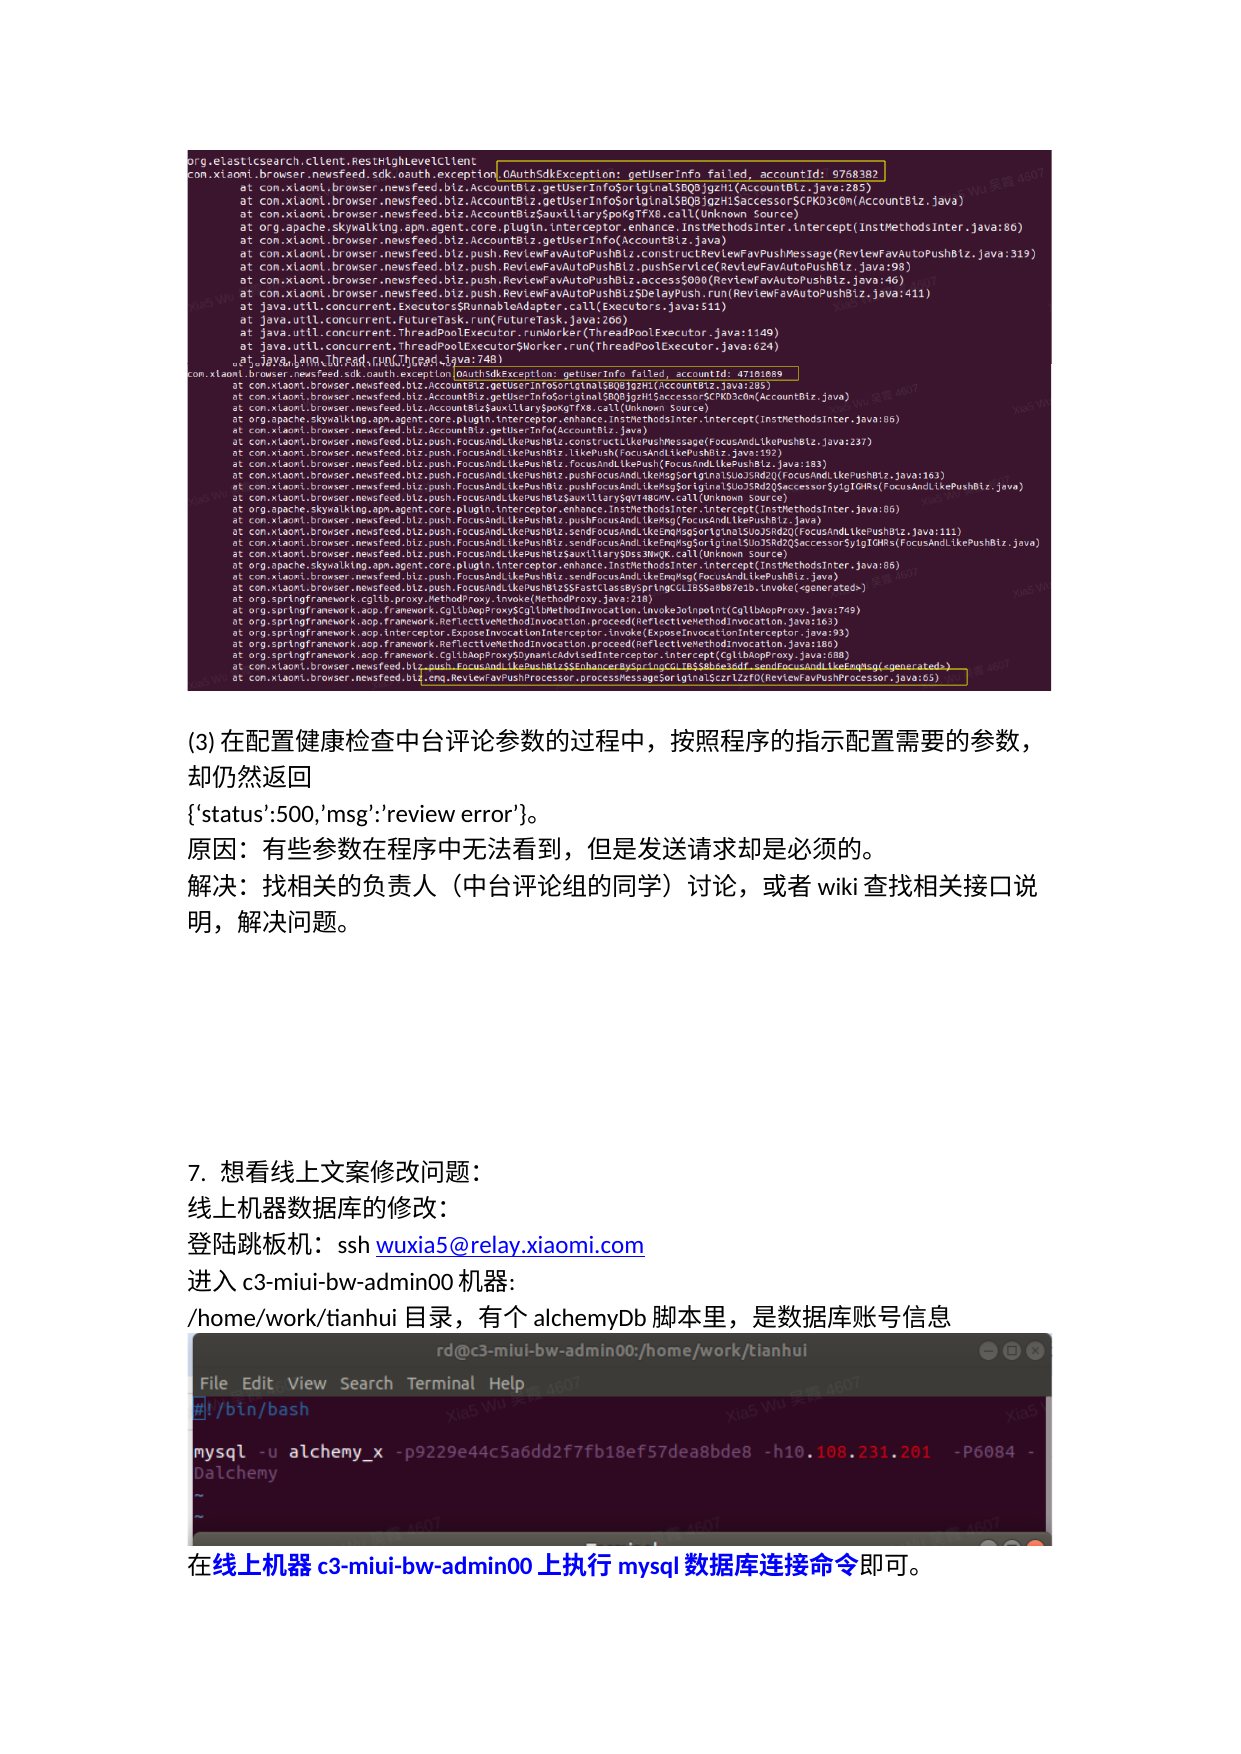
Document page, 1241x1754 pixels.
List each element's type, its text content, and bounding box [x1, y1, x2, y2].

list {‘status’:500,’msg’:’review error’}。 [187, 794, 1053, 830]
list 在配置健康检查中台评论参数的过程中，按照程序的指示配置需要的参数，却仍然返回 [187, 721, 1053, 794]
list /home/work/tianhui 目录，有个alchemyDb 脚本里，是数据库账号信息 [187, 1297, 1053, 1333]
list 进入c3-miui-bw-admin00机器: [187, 1261, 1053, 1297]
list 原因：有些参数在程序中无法看到，但是发送请求却是必须的。 [187, 830, 1053, 866]
list 登陆跳板机：ssh wuxia5@relay.xiaomi.com [187, 1225, 1053, 1261]
picture [187, 150, 1052, 691]
list 想看线上文案修改问题： [187, 1152, 1053, 1189]
list 线上机器数据库的修改： [187, 1189, 1053, 1225]
picture [187, 1333, 1053, 1546]
list 在线上机器c3-miui-bw-admin00上执行mysql数据库连接命令即可。 [187, 1546, 1053, 1581]
list 解决：找相关的负责人（中台评论组的同学）讨论，或者wiki查找相关接口说明，解决问题。 [187, 866, 1053, 939]
